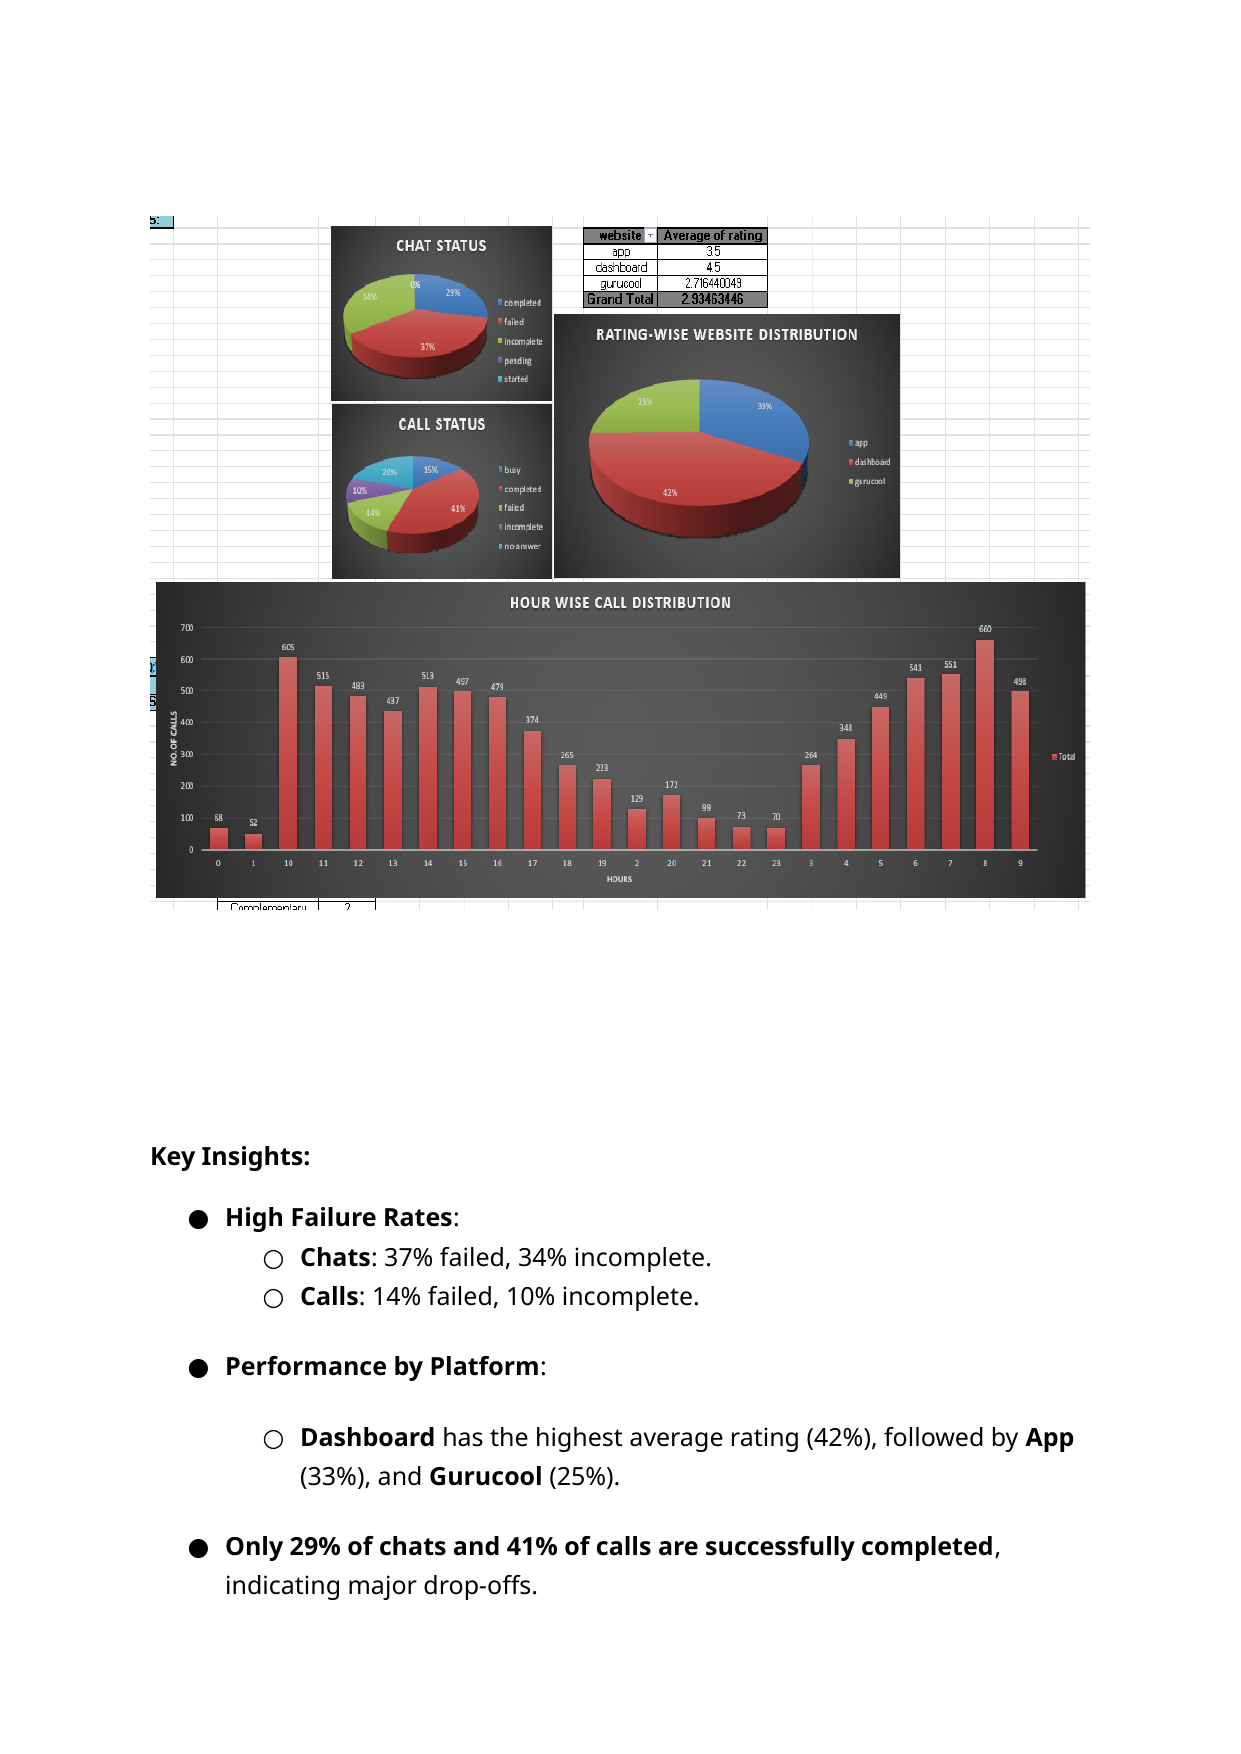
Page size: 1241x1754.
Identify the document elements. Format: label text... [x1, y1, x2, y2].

text Key Insights: [150, 1138, 1090, 1172]
list Chats: 37% failed, 34% incomplete. [262, 1239, 1090, 1273]
list Only 29% of chats and 41% of calls are successfully completed, indicating major drop-offs. [187, 1529, 1090, 1602]
picture [150, 216, 1091, 910]
list Dashboard has the highest average rating (42%), followed by App (33%), and Gurucool (25%). [262, 1419, 1090, 1525]
list Performance by Platform: [187, 1349, 1090, 1415]
list Calls: 14% failed, 10% incomplete. [262, 1278, 1090, 1345]
list High Failure Rates: [187, 1200, 1090, 1234]
